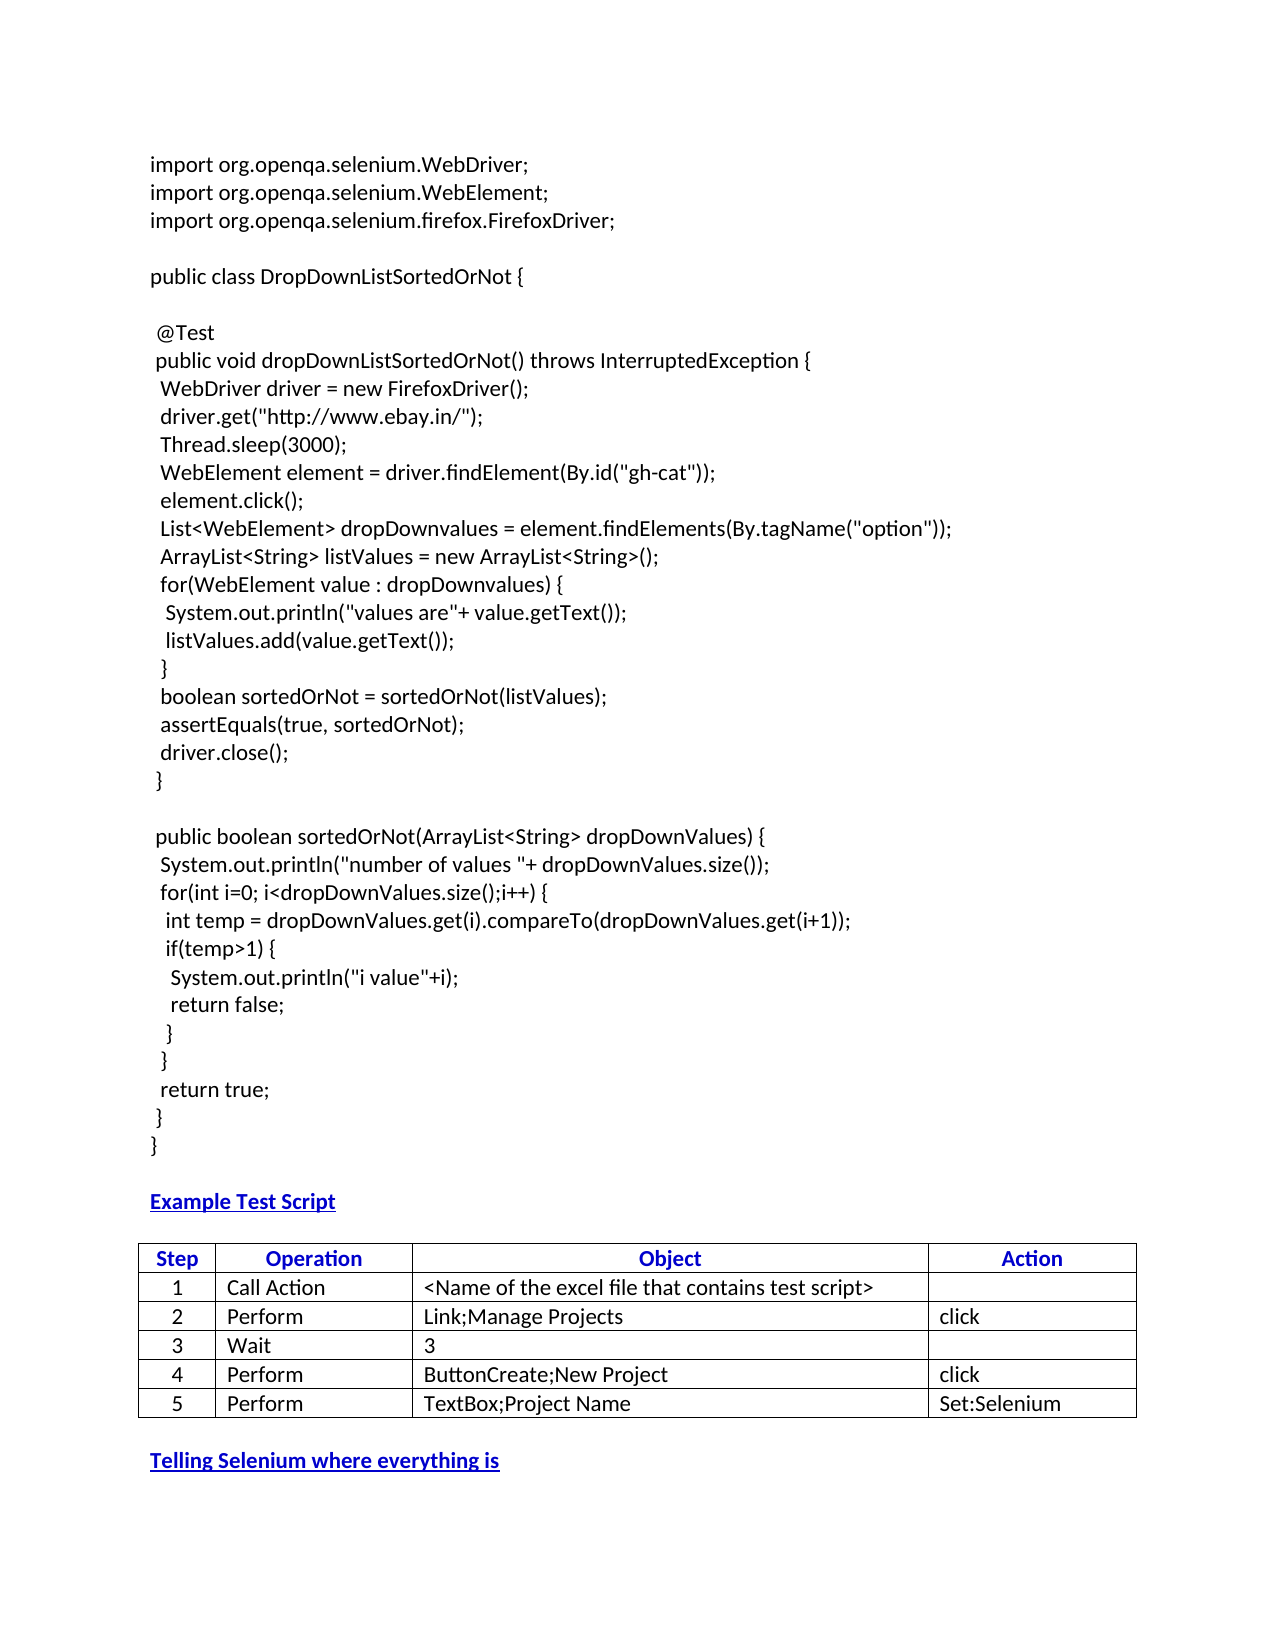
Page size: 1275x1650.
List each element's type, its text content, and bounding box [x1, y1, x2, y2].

table_cell Link;Manage Projects [413, 1302, 928, 1330]
table_cell 4 [139, 1360, 215, 1388]
text System.out.println("i value"+i); [150, 963, 1125, 991]
text public class DropDownListSortedOrNot { [150, 262, 1125, 290]
text return false; [150, 991, 1125, 1019]
text import org.openqa.selenium.firefox.FirefoxDriver; [150, 206, 1125, 234]
text } [150, 1047, 1125, 1075]
text for(int i=0; i<dropDownValues.size();i++) { [150, 878, 1125, 907]
text if(temp>1) { [150, 934, 1125, 963]
text } [150, 766, 1125, 794]
text element.click(); [150, 486, 1125, 514]
table_cell ButtonCreate;New Project [413, 1360, 928, 1388]
table_cell Perform [216, 1360, 412, 1388]
text Example Test Script [150, 1187, 1125, 1215]
text List<WebElement> dropDownvalues = element.findElements(By.tagName("option")); [150, 514, 1125, 542]
table_cell click [929, 1302, 1136, 1330]
text import org.openqa.selenium.WebDriver; [150, 150, 1125, 178]
table_cell 1 [139, 1273, 215, 1301]
table_cell Set:Selenium [929, 1389, 1136, 1417]
text import org.openqa.selenium.WebElement; [150, 178, 1125, 206]
text } [150, 1103, 1125, 1131]
table_cell Perform [216, 1302, 412, 1330]
text driver.get("http://www.ebay.in/"); [150, 402, 1125, 430]
text listValues.add(value.getText()); [150, 626, 1125, 654]
table_cell 2 [139, 1302, 215, 1330]
table_cell Perform [216, 1389, 412, 1417]
table_header Object [413, 1244, 928, 1272]
text assertEquals(true, sortedOrNot); [150, 710, 1125, 738]
text boolean sortedOrNot = sortedOrNot(listValues); [150, 682, 1125, 710]
text int temp = dropDownValues.get(i).compareTo(dropDownValues.get(i+1)); [150, 907, 1125, 934]
table_header Operation [216, 1244, 412, 1272]
text WebDriver driver = new FirefoxDriver(); [150, 374, 1125, 402]
text WebElement element = driver.findElement(By.id("gh-cat")); [150, 458, 1125, 486]
table_cell TextBox;Project Name [413, 1389, 928, 1417]
table_cell 3 [413, 1331, 928, 1359]
table_cell 5 [139, 1389, 215, 1417]
text Telling Selenium where everything is [150, 1446, 1125, 1474]
text } [150, 654, 1125, 682]
table_header Action [929, 1244, 1136, 1272]
table_cell [929, 1273, 1136, 1301]
text driver.close(); [150, 738, 1125, 766]
text } [150, 1131, 1125, 1159]
text ArrayList<String> listValues = new ArrayList<String>(); [150, 542, 1125, 570]
table_header Step [139, 1244, 215, 1272]
text } [150, 1019, 1125, 1047]
text return true; [150, 1075, 1125, 1103]
text System.out.println("values are"+ value.getText()); [150, 598, 1125, 626]
table_cell [929, 1331, 1136, 1359]
table_cell Wait [216, 1331, 412, 1359]
table_cell <Name of the excel file that contains test script> [413, 1273, 928, 1301]
text @Test [150, 318, 1125, 346]
table_cell click [929, 1360, 1136, 1388]
text Thread.sleep(3000); [150, 430, 1125, 458]
text for(WebElement value : dropDownvalues) { [150, 570, 1125, 598]
table_cell Call Action [216, 1273, 412, 1301]
text System.out.println("number of values "+ dropDownValues.size()); [150, 851, 1125, 878]
text public boolean sortedOrNot(ArrayList<String> dropDownValues) { [150, 822, 1125, 851]
text public void dropDownListSortedOrNot() throws InterruptedException { [150, 346, 1125, 374]
table_cell 3 [139, 1331, 215, 1359]
